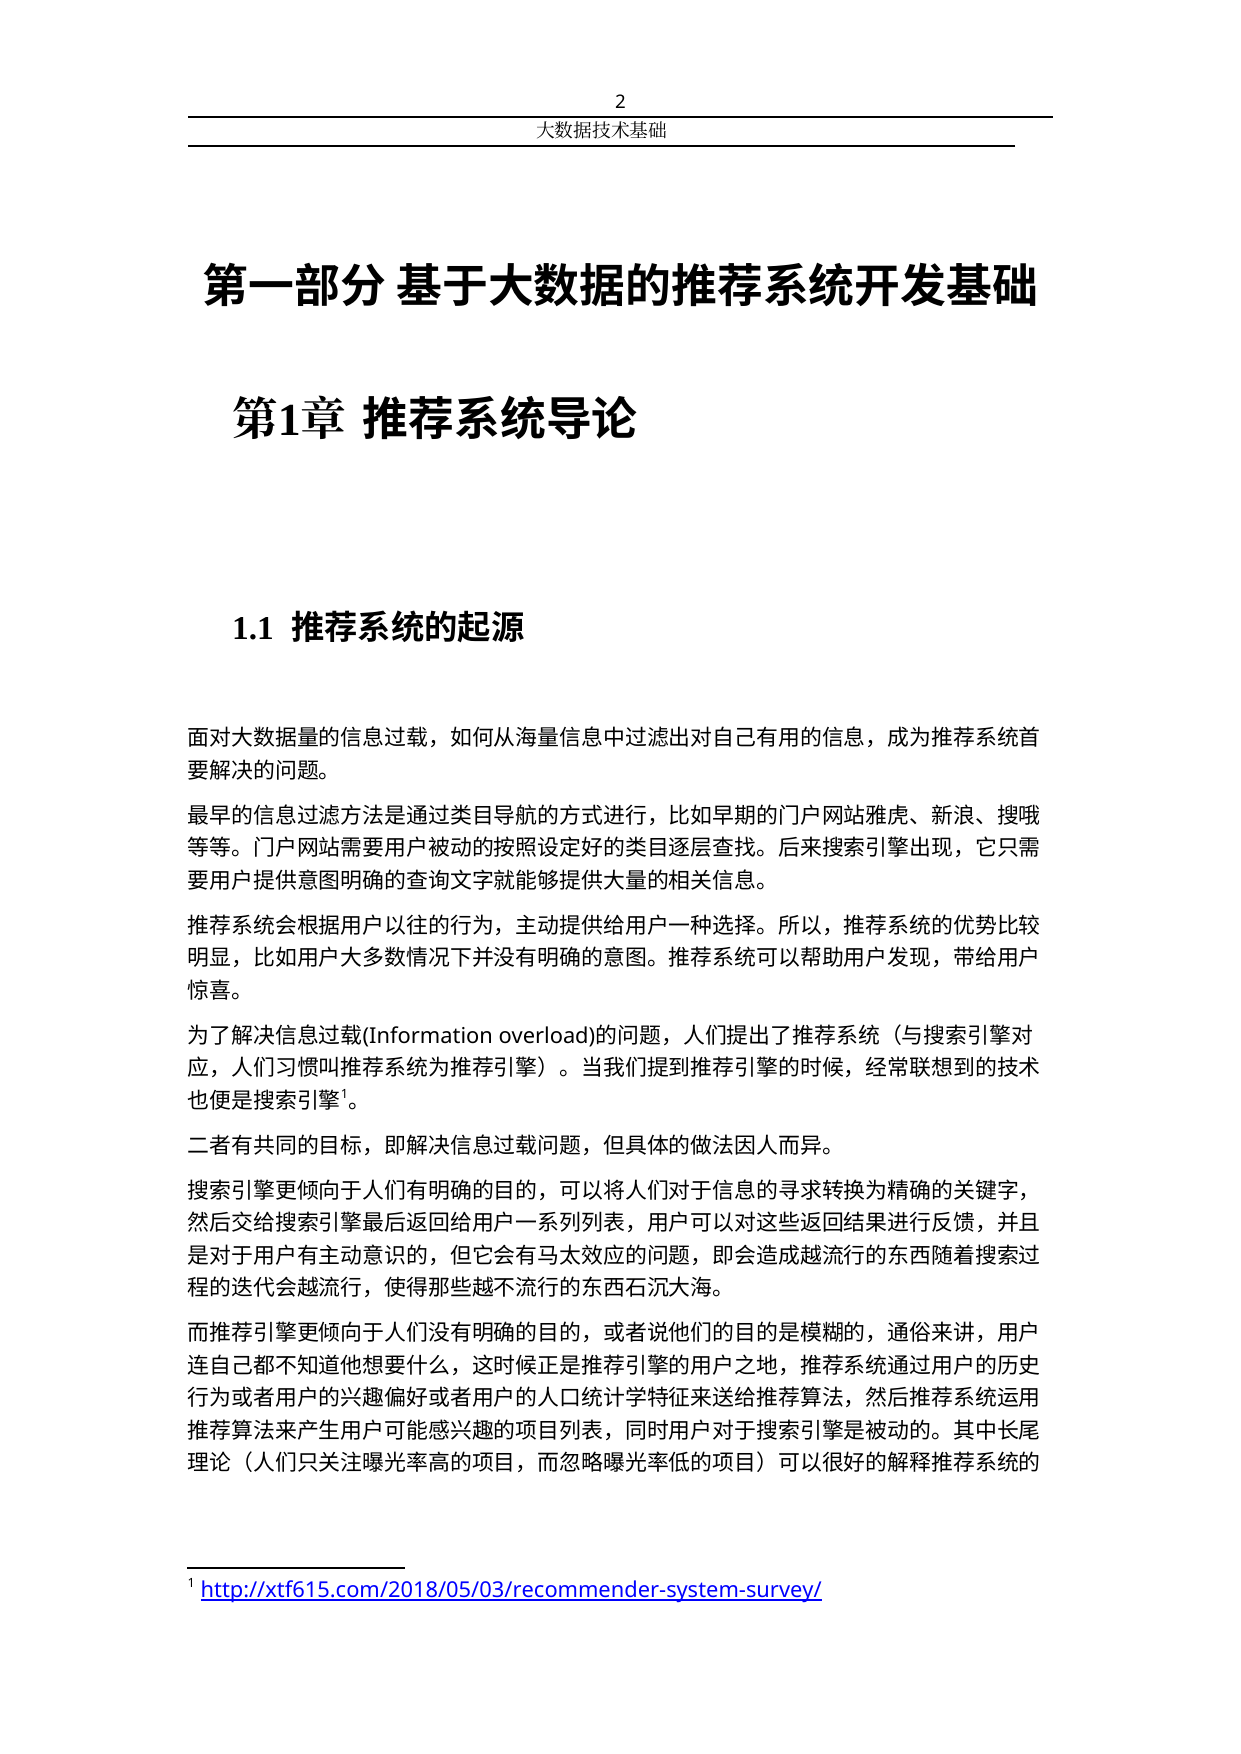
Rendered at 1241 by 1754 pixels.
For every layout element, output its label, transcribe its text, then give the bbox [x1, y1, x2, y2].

subtitle 推荐系统导论 [232, 367, 1053, 465]
text 推荐系统会根据用户以往的行为，主动提供给用户一种选择。所以，推荐系统的优势比较明显，比如用户大多数情况下并没有明确的意图。推荐系统可以帮助用户发现，带给用户惊喜。 [187, 907, 1053, 1005]
text 最早的信息过滤方法是通过类目导航的方式进行，比如早期的门户网站雅虎、新浪、搜哦等等。门户网站需要用户被动的按照设定好的类目逐层查找。后来搜索引擎出现，它只需要用户提供意图明确的查询文字就能够提供大量的相关信息。 [187, 797, 1053, 895]
text 二者有共同的目标，即解决信息过载问题，但具体的做法因人而异。 [187, 1127, 1053, 1160]
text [187, 1315, 1053, 1477]
text 面对大数据量的信息过载，如何从海量信息中过滤出对自己有用的信息，成为推荐系统首要解决的问题。 [187, 720, 1053, 785]
text 搜索引擎更倾向于人们有明确的目的，可以将人们对于信息的寻求转换为精确的关键字，然后交给搜索引擎最后返回给用户一系列列表，用户可以对这些返回结果进行反馈，并且是对于用户有主动意识的，但它会有马太效应的问题，即会造成越流行的东西随着搜索过程的迭代会越流行，使得那些越不流行的东西石沉大海。 [187, 1172, 1053, 1302]
subtitle 推荐系统的起源 [232, 593, 1053, 658]
title 第一部分 基于大数据的推荐系统开发基础 [187, 234, 1053, 332]
text 为了解决信息过载(Information overload)的问题，人们提出了推荐系统（与搜索引擎对应，人们习惯叫推荐系统为推荐引擎）。当我们提到推荐引擎的时候，经常联想到的技术也便是搜索引擎。 [187, 1017, 1053, 1115]
